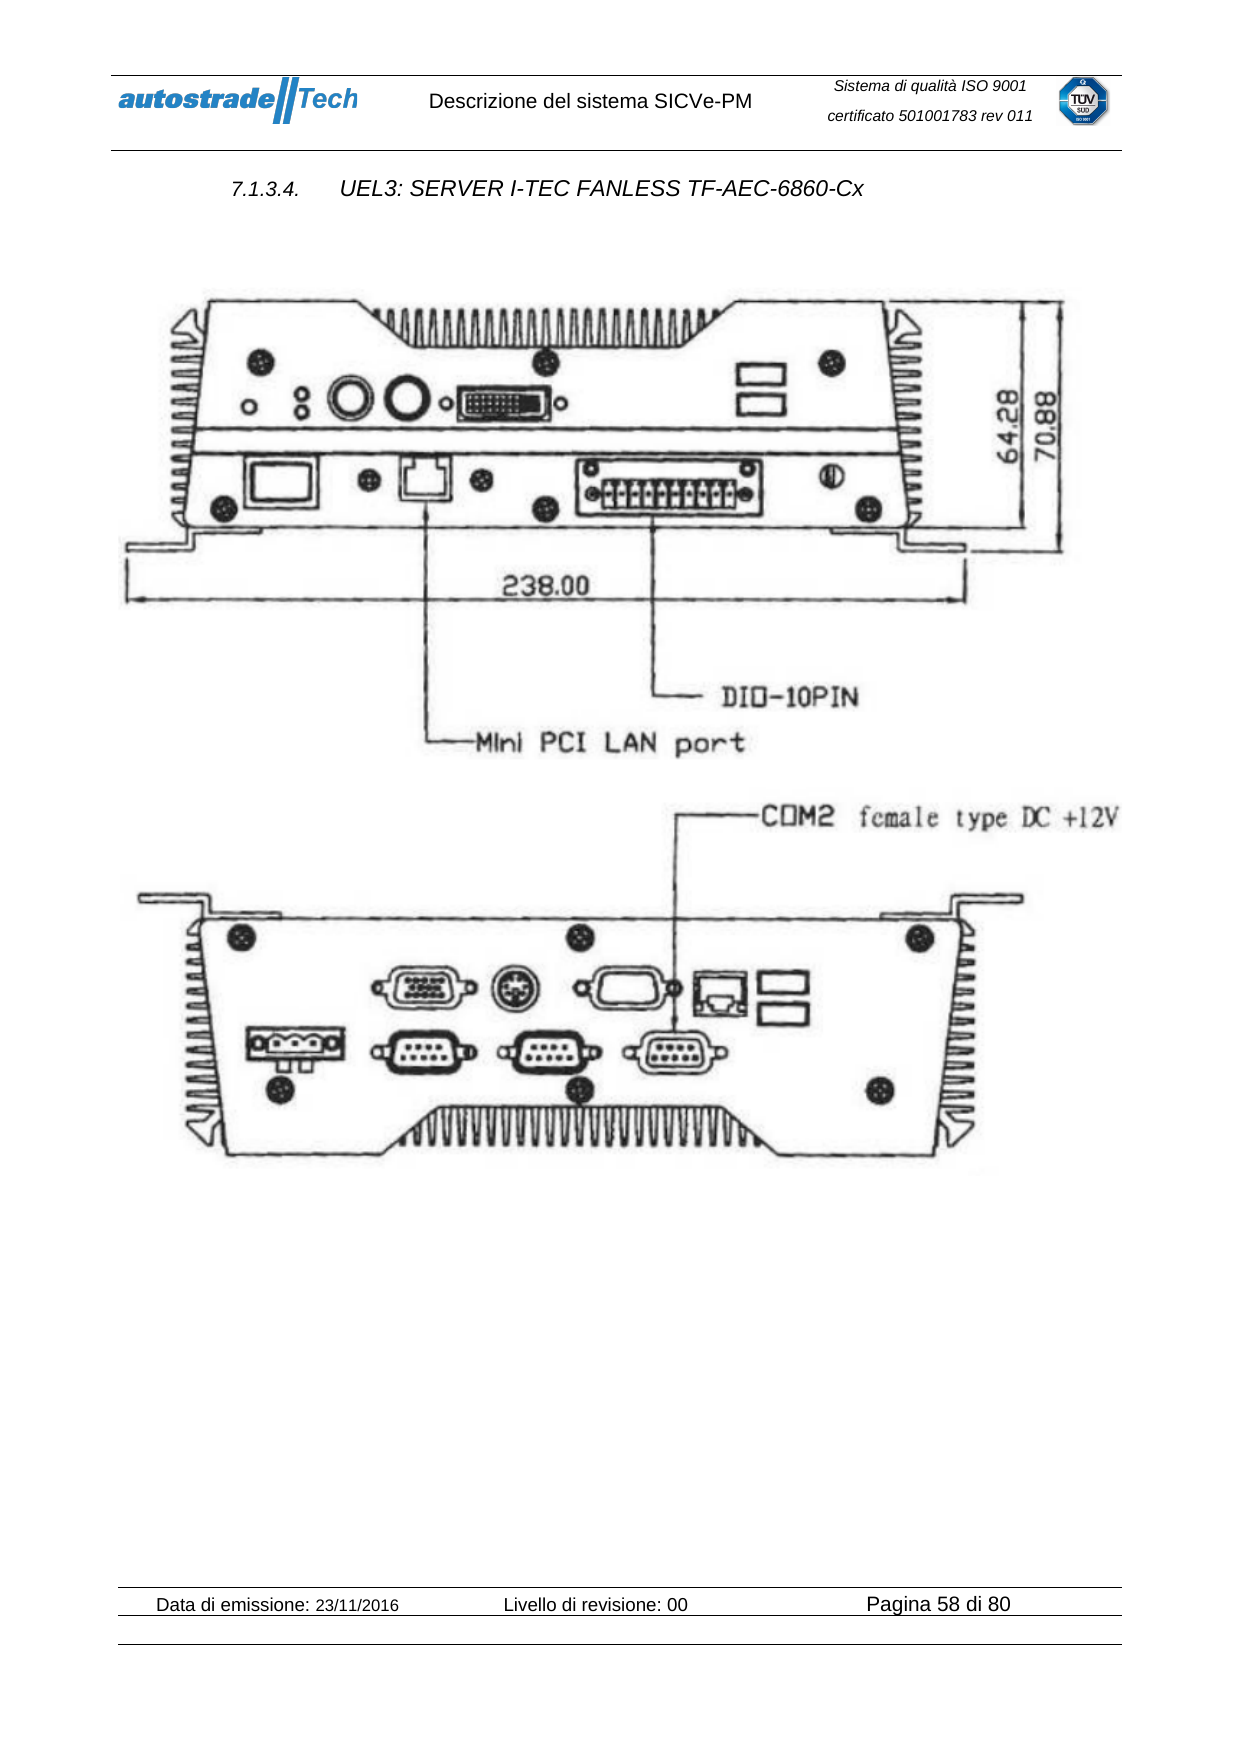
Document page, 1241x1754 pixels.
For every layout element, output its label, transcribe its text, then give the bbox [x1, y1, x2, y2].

text UEL3: SERVER I-TEC FANLESS TF-AEC-6860-Cx [231, 175, 1122, 202]
picture [1055, 76, 1111, 126]
picture [118, 265, 1123, 1176]
picture [118, 77, 358, 124]
